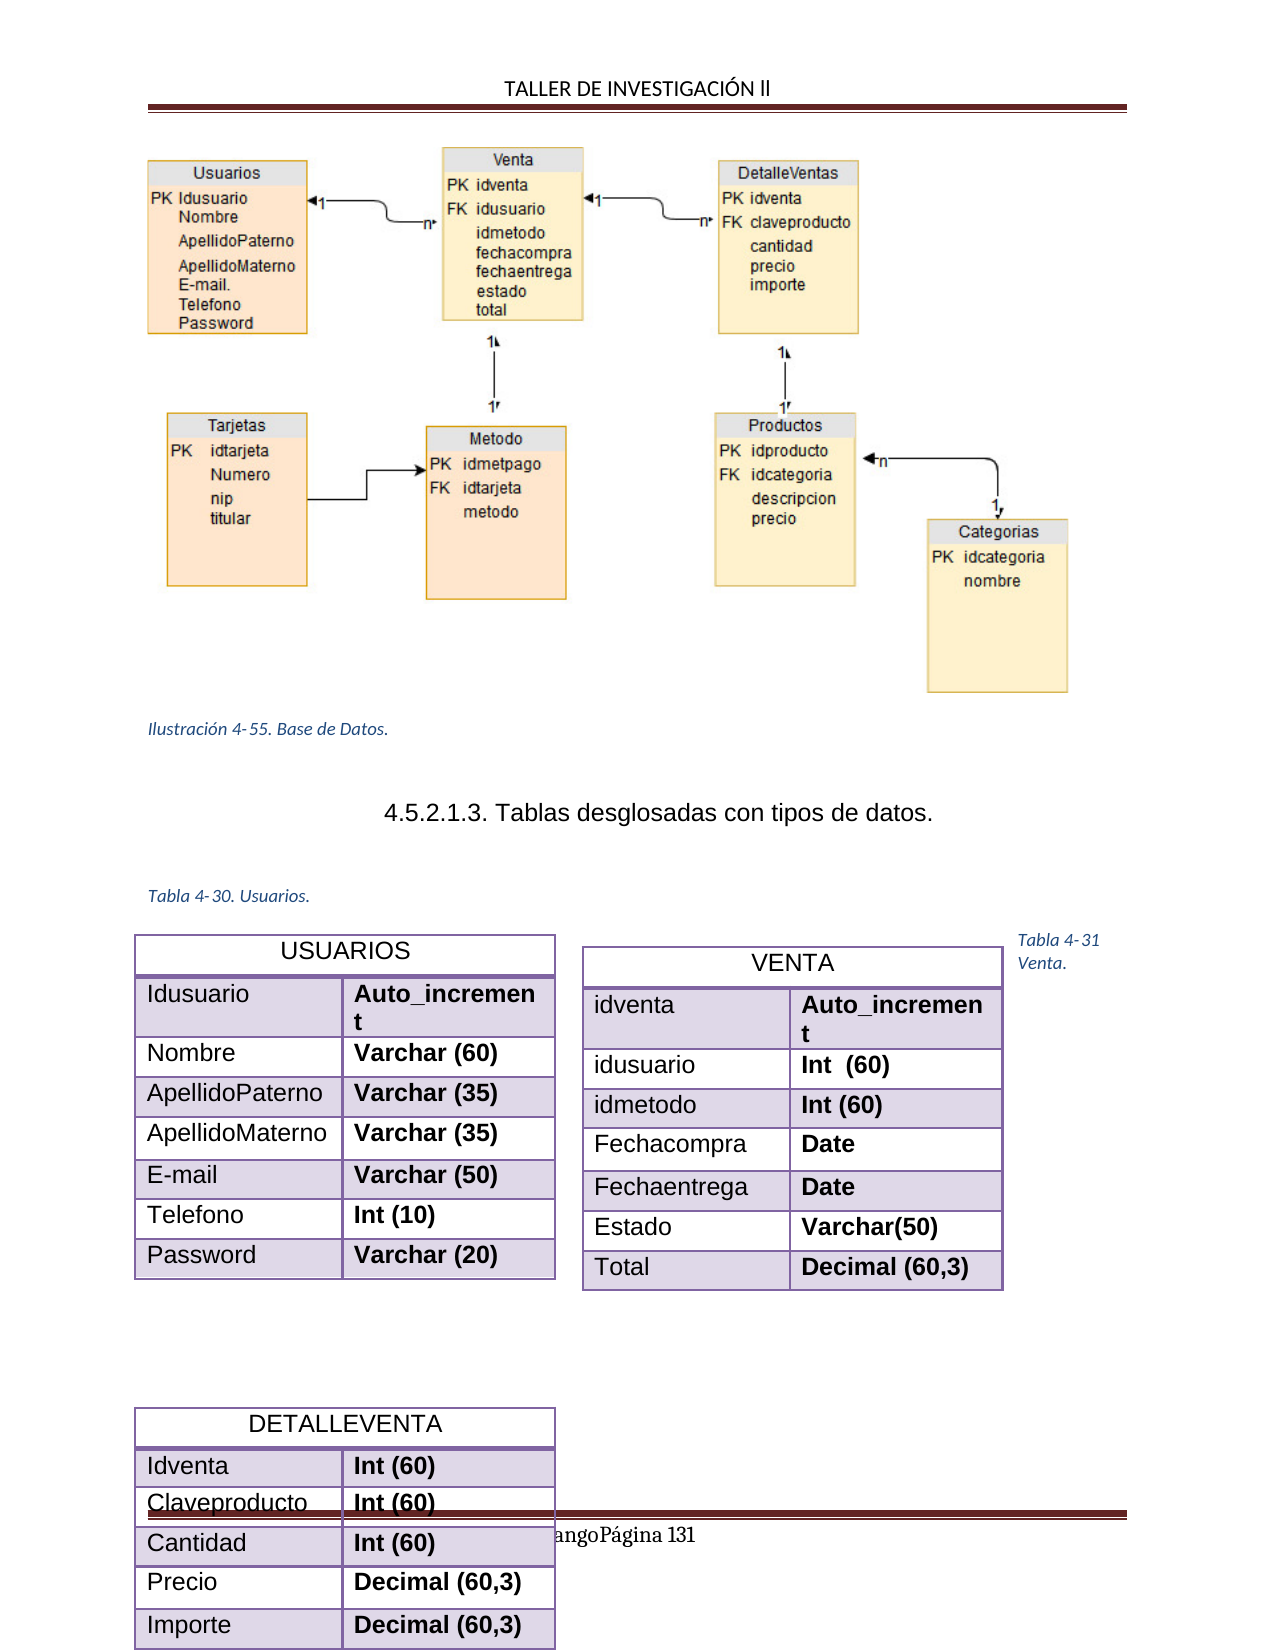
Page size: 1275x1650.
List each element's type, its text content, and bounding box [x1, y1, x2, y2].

table_cell Telefono [136, 1200, 341, 1238]
table_cell Estado [584, 1212, 789, 1249]
table_cell Int (60) [791, 1090, 1001, 1127]
table_cell Fechaentrega [584, 1172, 789, 1210]
table_cell Importe [136, 1610, 341, 1648]
table_cell Int (60) [791, 1050, 1001, 1087]
table_cell Varchar (60) [344, 1038, 554, 1076]
table_cell Auto_increment [344, 979, 554, 1036]
table_cell Varchar (50) [344, 1161, 554, 1198]
table_cell Nombre [136, 1038, 341, 1076]
table_header DETALLEVENTA [136, 1409, 554, 1446]
table_cell Int (60) [344, 1451, 554, 1486]
table_cell Total [584, 1252, 789, 1289]
table_cell Date [791, 1129, 1001, 1170]
picture [147, 147, 1069, 693]
table_cell Decimal (60,3) [344, 1610, 554, 1648]
table_cell Int (60) [344, 1528, 554, 1565]
table_cell Varchar (35) [344, 1078, 554, 1116]
table_cell idmetodo [584, 1090, 789, 1127]
table_cell Fechacompra [584, 1129, 789, 1170]
table_cell Varchar (35) [344, 1118, 554, 1158]
table_cell E-mail [136, 1161, 341, 1198]
table_cell Decimal (60,3) [344, 1568, 554, 1608]
table_cell idusuario [584, 1050, 789, 1087]
table_cell Claveproducto [136, 1488, 341, 1526]
table_header USUARIOS [136, 936, 554, 974]
table_cell Cantidad [136, 1528, 341, 1565]
table_cell Precio [136, 1568, 341, 1608]
table_cell Varchar (20) [344, 1240, 554, 1277]
table_cell ApellidoPaterno [136, 1078, 341, 1116]
table_cell ApellidoMaterno [136, 1118, 341, 1158]
table_cell Decimal (60,3) [791, 1252, 1001, 1289]
table_cell Idusuario [136, 979, 341, 1036]
table_cell Date [791, 1172, 1001, 1210]
table_cell Idventa [136, 1451, 341, 1486]
text Tabla 4-26. Usuarios. [148, 884, 1127, 907]
table_cell Auto_increment [791, 990, 1001, 1048]
text Tabla 4-27 Venta. [148, 928, 1127, 974]
table_cell Int (10) [344, 1200, 554, 1238]
table_cell Int (60) [344, 1488, 554, 1526]
subtitle 4.5.2.1.3. Tablas desglosadas con tipos de datos. [384, 798, 1127, 827]
table_cell Varchar(50) [791, 1212, 1001, 1249]
table_cell Password [136, 1240, 341, 1277]
table_cell idventa [584, 990, 789, 1048]
table_header VENTA [584, 948, 1001, 986]
text Ilustración 4-51. Base de Datos. [148, 717, 1127, 740]
